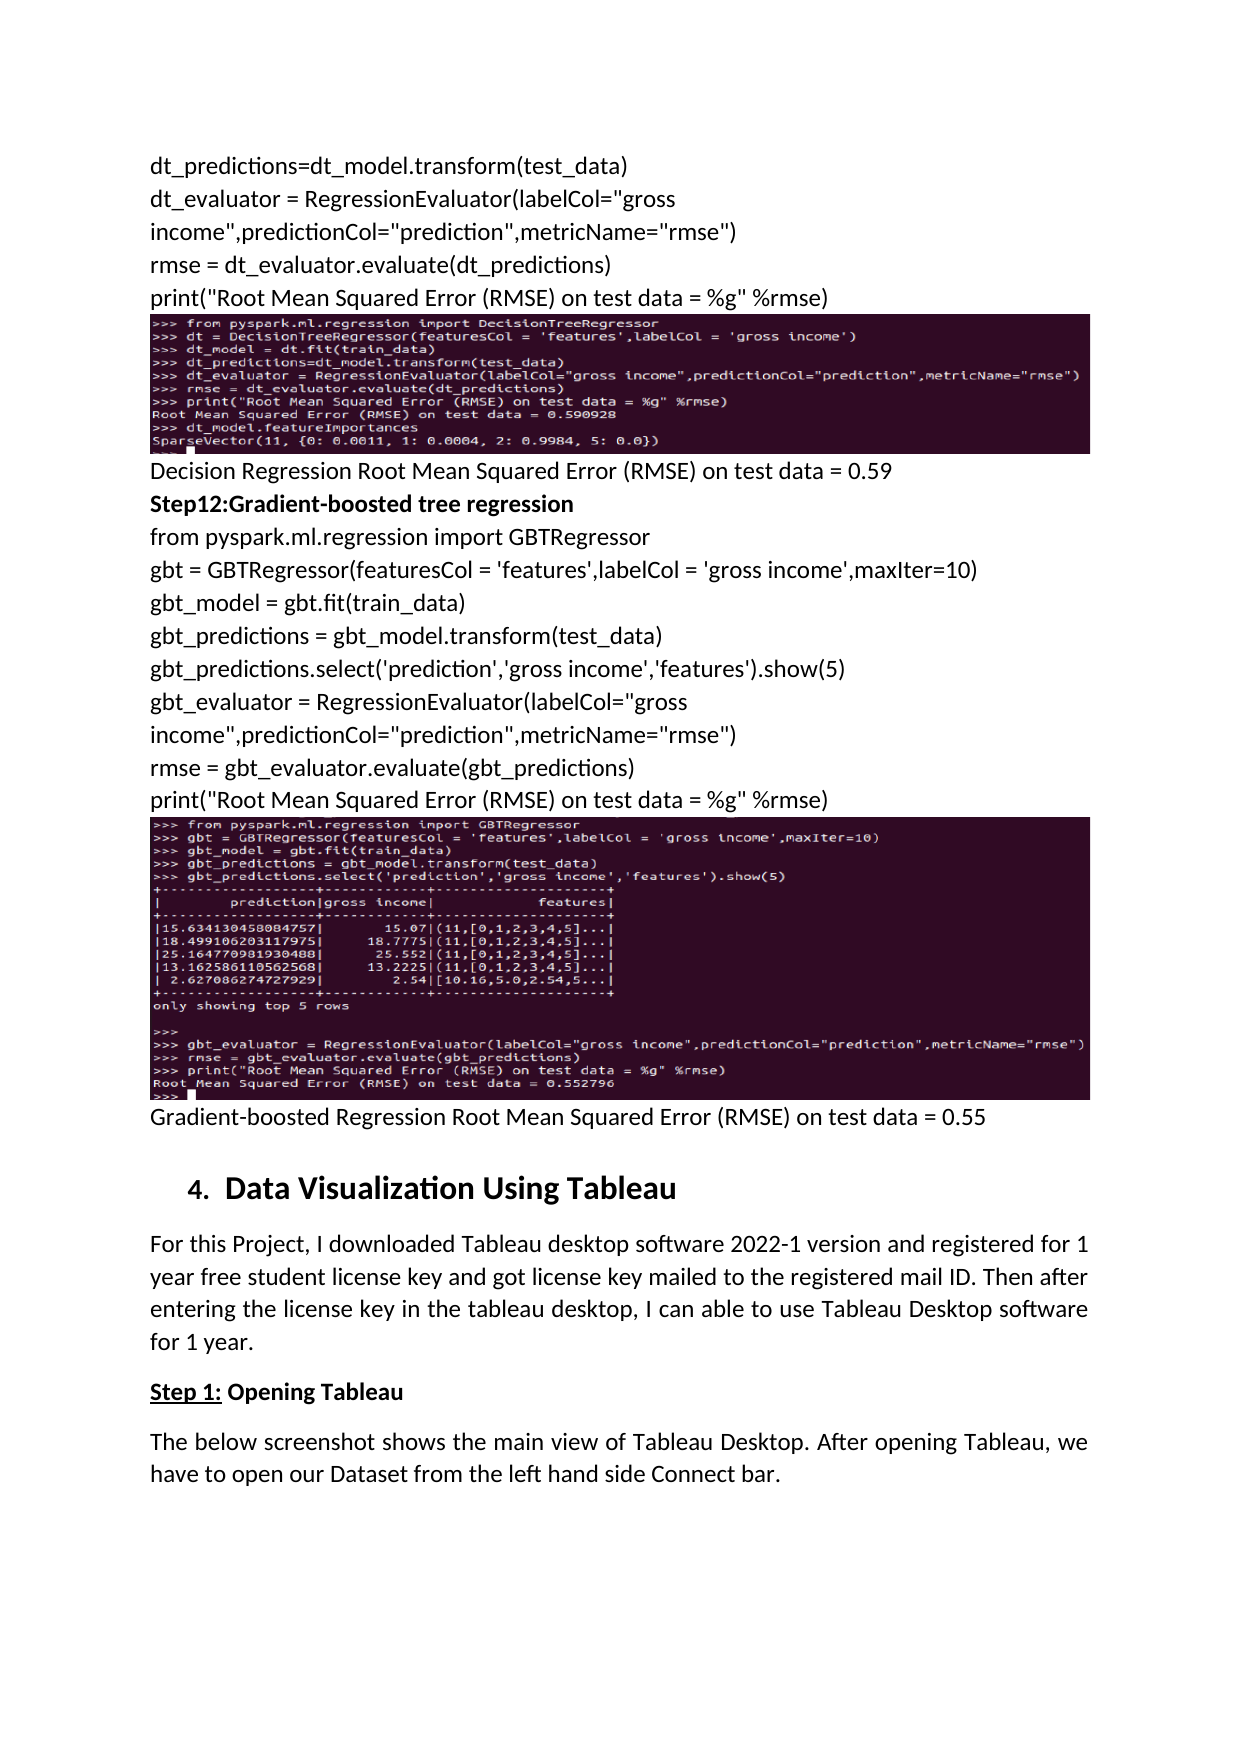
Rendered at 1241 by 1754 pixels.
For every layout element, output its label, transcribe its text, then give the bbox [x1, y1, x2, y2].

text gbt_evaluator = RegressionEvaluator(labelCol="gross income",predictionCol="prediction",metricName="rmse") [150, 686, 1090, 749]
list Data Visualization Using Tableau [187, 1167, 1090, 1208]
text gbt = GBTRegressor(featuresCol = 'features',labelCol = 'gross income',maxIter=10) [150, 554, 1090, 585]
text Step12:Gradient-boosted tree regression [150, 488, 1090, 519]
text Gradient-boosted Regression Root Mean Squared Error (RMSE) on test data = 0.55 [150, 1101, 1090, 1132]
text dt_evaluator = RegressionEvaluator(labelCol="gross income",predictionCol="prediction",metricName="rmse") [150, 183, 1090, 246]
text Decision Regression Root Mean Squared Error (RMSE) on test data = 0.59 [150, 456, 1090, 486]
text Step 1: Opening Tableau [150, 1376, 1090, 1407]
text rmse = dt_evaluator.evaluate(dt_predictions) [150, 249, 1090, 279]
picture [150, 817, 1091, 1100]
text dt_predictions=dt_model.transform(test_data) [150, 150, 1090, 181]
picture [150, 314, 1091, 454]
text print("Root Mean Squared Error (RMSE) on test data = %g" %rmse) [150, 785, 1090, 815]
text from pyspark.ml.regression import GBTRegressor [150, 521, 1090, 552]
text For this Project, I downloaded Tableau desktop software 2022-1 version and registered for 1 year free student license key and got license key mailed to the registered mail ID. Then after entering the license key in the tableau desktop, I can able to use Tableau Desktop software for 1 year. [150, 1228, 1090, 1357]
text print("Root Mean Squared Error (RMSE) on test data = %g" %rmse) [150, 282, 1090, 312]
text gbt_predictions = gbt_model.transform(test_data) [150, 620, 1090, 651]
text The below screenshot shows the main view of Tableau Desktop. After opening Tableau, we have to open our Dataset from the left hand side Connect bar. [150, 1426, 1090, 1489]
text gbt_model = gbt.fit(train_data) [150, 587, 1090, 618]
text rmse = gbt_evaluator.evaluate(gbt_predictions) [150, 752, 1090, 782]
text gbt_predictions.select('prediction','gross income','features').show(5) [150, 653, 1090, 683]
